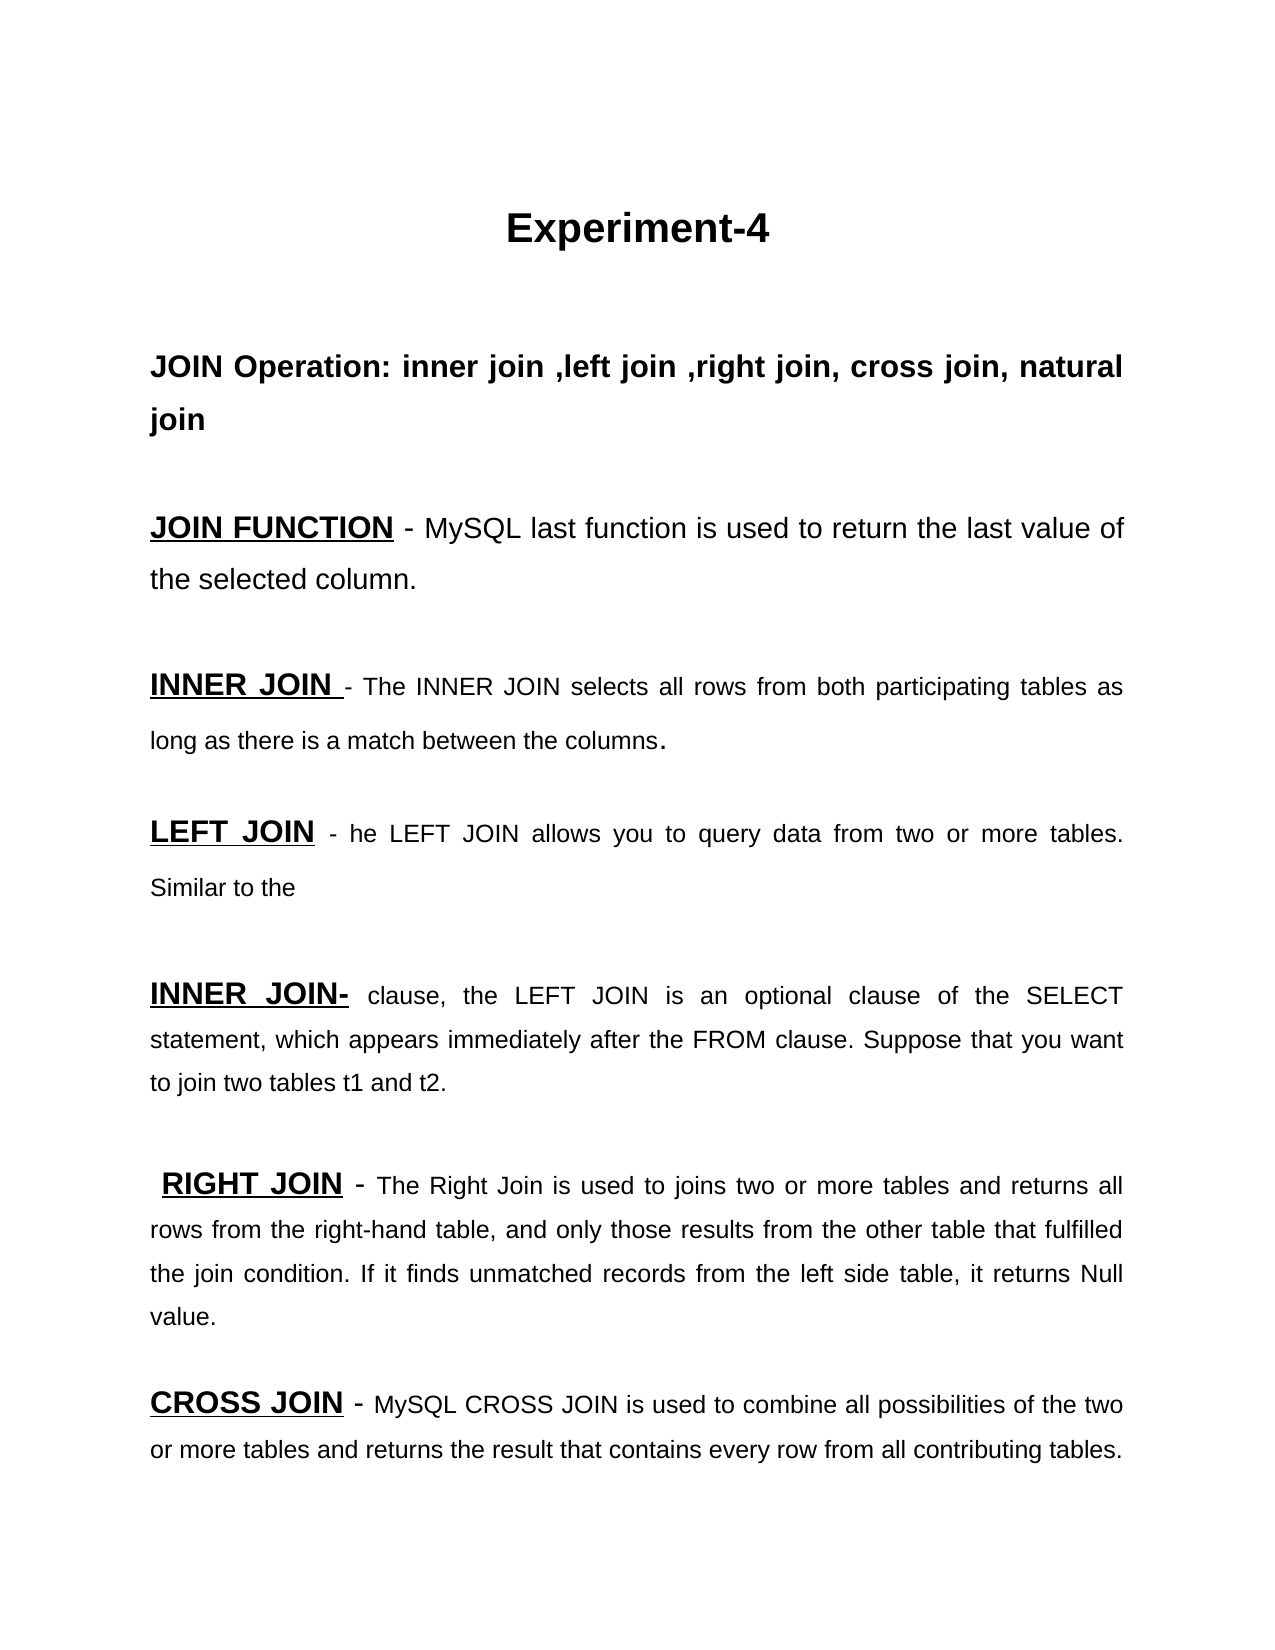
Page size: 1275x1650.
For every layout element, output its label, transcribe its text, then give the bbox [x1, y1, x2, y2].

text RIGHT JOIN - The Right Join is used to joins two or more tables and returns all rows from the right-hand table, and only those results from the other table that fulfilled the join condition. If it finds unmatched records from the left side table, it returns Null value. [150, 1165, 1125, 1331]
text Experiment-4 [150, 204, 1125, 252]
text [150, 1384, 1125, 1463]
text INNER JOIN- clause, the LEFT JOIN is an optional clause of the SELECT statement, which appears immediately after the FROM clause. Suppose that you want to join two tables t1 and t2. [150, 975, 1125, 1097]
text LEFT JOIN - he LEFT JOIN allows you to query data from two or more tables. Similar to the [150, 813, 1125, 903]
text INNER JOIN - The INNER JOIN selects all rows from both participating tables as long as there is a match between the columns. [150, 666, 1125, 756]
text JOIN Operation: inner join ,left join ,right join, cross join, natural join [150, 348, 1125, 437]
text JOIN FUNCTION - MySQL last function is used to return the last value of the selected column. [150, 509, 1125, 595]
